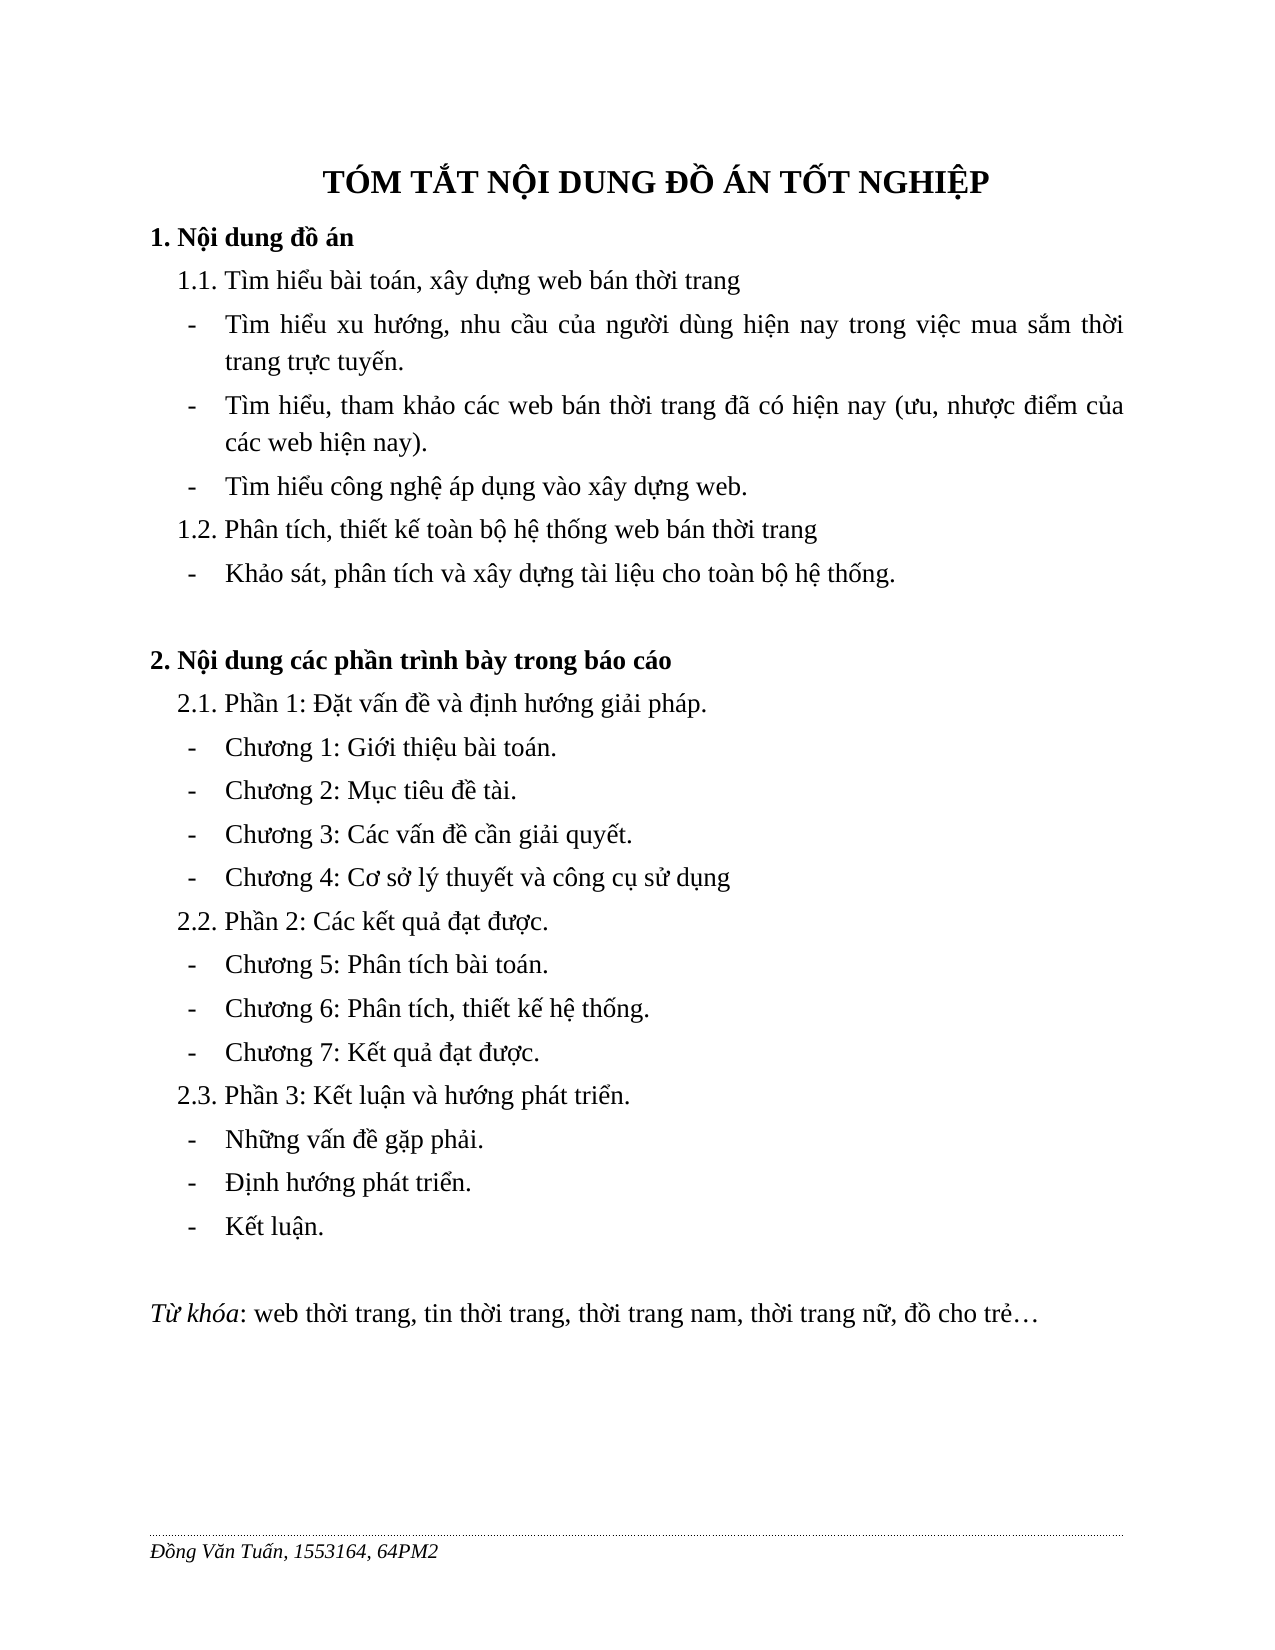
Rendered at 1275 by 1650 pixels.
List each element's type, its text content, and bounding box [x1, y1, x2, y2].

text 1.2. Phân tích, thiết kế toàn bộ hệ thống web bán thời trang [150, 513, 1125, 544]
text Từ khóa: web thời trang, tin thời trang, thời trang nam, thời trang nữ, đồ cho trẻ… [150, 1297, 1125, 1328]
list Kết luận. [187, 1210, 1125, 1241]
text 1.1. Tìm hiểu bài toán, xây dựng web bán thời trang [150, 264, 1125, 296]
list Những vấn đề gặp phải. [187, 1123, 1125, 1154]
list Tìm hiểu, tham khảo các web bán thời trang đã có hiện nay (ưu, nhược điểm của các web hiện nay). [187, 389, 1125, 457]
list Chương 3: Các vấn đề cần giải quyết. [187, 818, 1125, 849]
list Chương 5: Phân tích bài toán. [187, 949, 1125, 980]
list Chương 4: Cơ sở lý thuyết và công cụ sử dụng [187, 862, 1125, 893]
text 2.3. Phần 3: Kết luận và hướng phát triển. [150, 1079, 1125, 1110]
list Chương 6: Phân tích, thiết kế hệ thống. [187, 992, 1125, 1023]
text 2.2. Phần 2: Các kết quả đạt được. [150, 905, 1125, 936]
list Định hướng phát triển. [187, 1166, 1125, 1197]
list Chương 7: Kết quả đạt được. [187, 1036, 1125, 1067]
list Tìm hiểu xu hướng, nhu cầu của người dùng hiện nay trong việc mua sắm thời trang trực tuyến. [187, 308, 1125, 376]
list Tìm hiểu công nghệ áp dụng vào xây dựng web. [187, 470, 1125, 501]
text 1. Nội dung đồ án [150, 221, 1125, 252]
list Chương 1: Giới thiệu bài toán. [187, 731, 1125, 762]
text TÓM TẮT NỘI DUNG ĐỒ ÁN TỐT NGHIỆP [187, 162, 1125, 201]
text 2.1. Phần 1: Đặt vấn đề và định hướng giải pháp. [150, 687, 1125, 718]
list Khảo sát, phân tích và xây dựng tài liệu cho toàn bộ hệ thống. [187, 557, 1125, 588]
list Chương 2: Mục tiêu đề tài. [187, 774, 1125, 806]
text 2. Nội dung các phần trình bày trong báo cáo [150, 644, 1125, 675]
